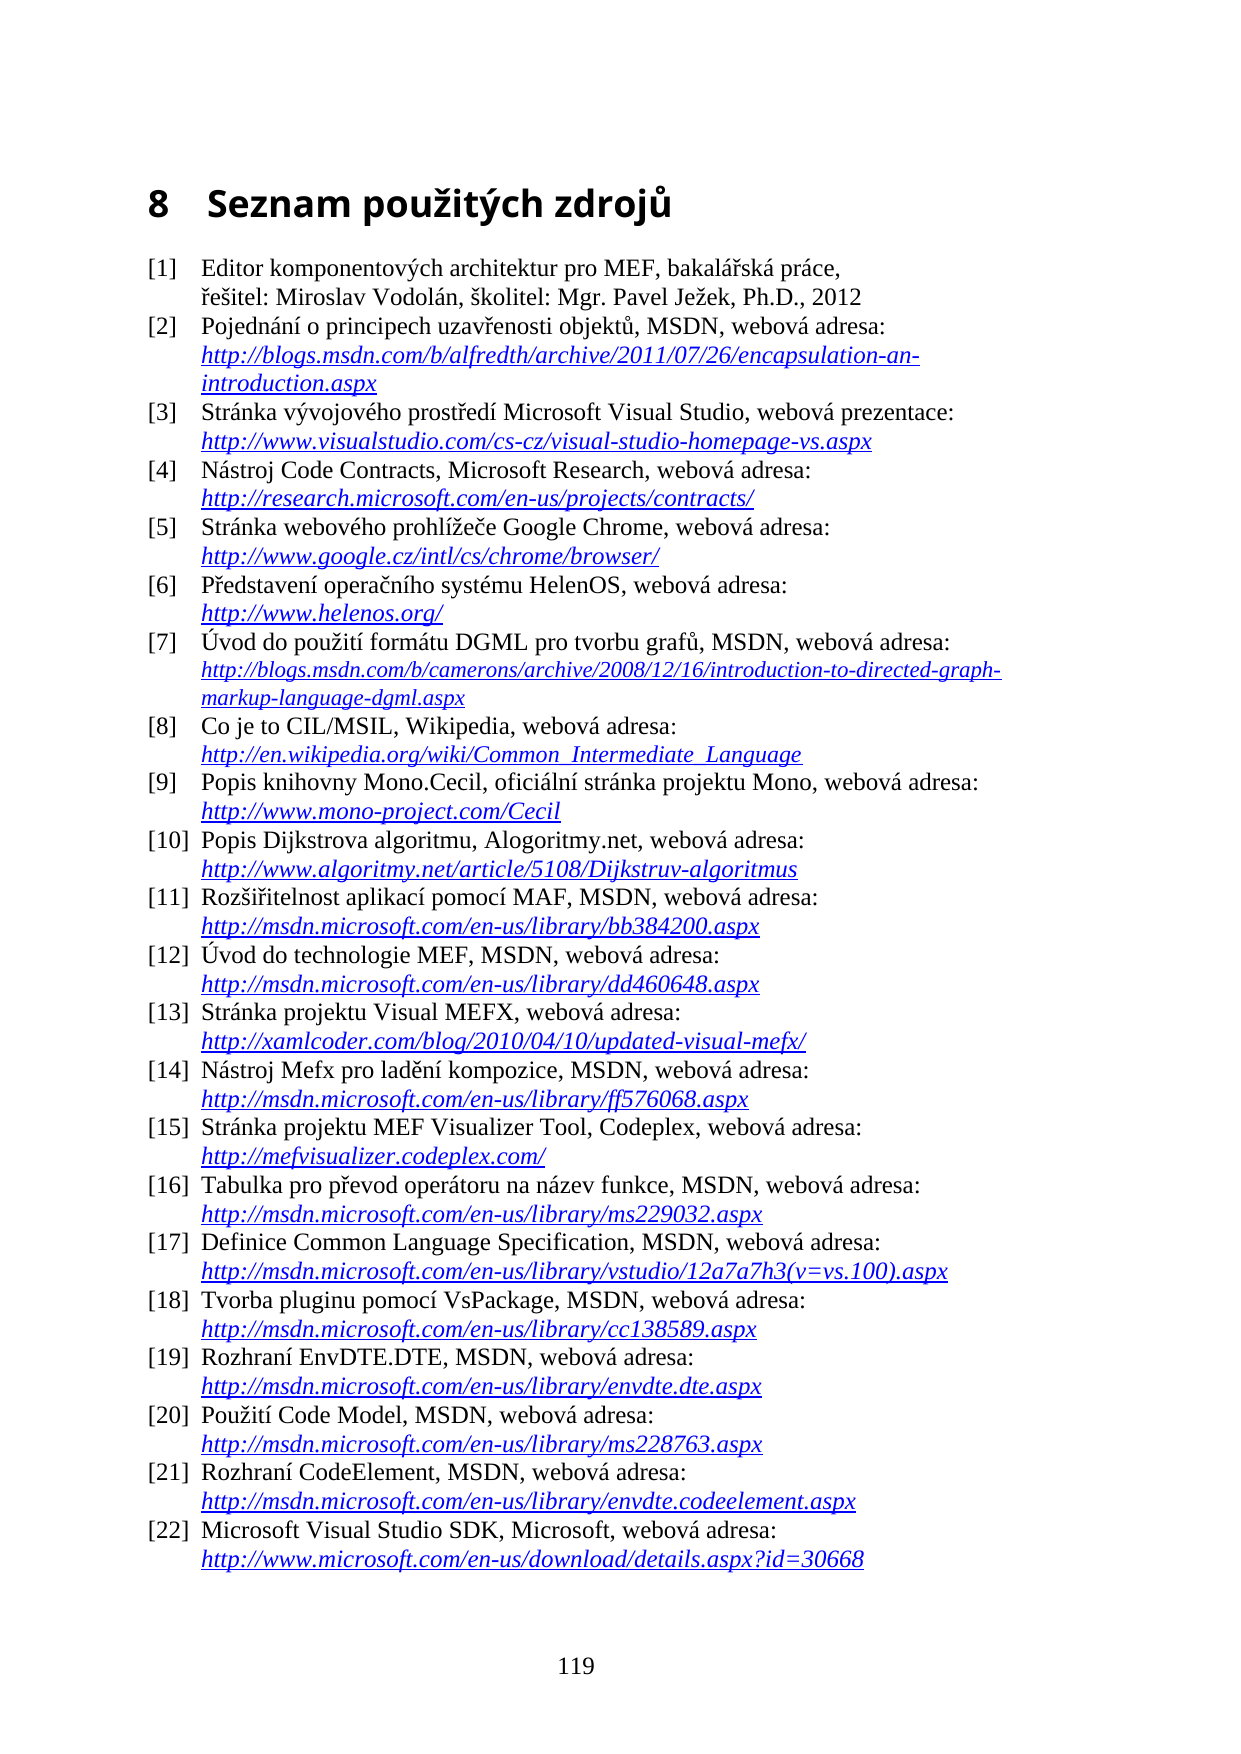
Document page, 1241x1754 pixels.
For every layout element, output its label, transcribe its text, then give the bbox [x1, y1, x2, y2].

text http://www.visualstudio.com/cs-cz/visual-studio-homepage-vs.aspx [201, 426, 1004, 455]
text http://www.microsoft.com/en-us/download/details.aspx?id=30668 [201, 1544, 1004, 1572]
text Stránka projektu Visual MEFX, webová adresa: [148, 997, 1004, 1026]
text Představení operačního systému HelenOS, webová adresa: [148, 570, 1004, 598]
text http://blogs.msdn.com/b/alfredth/archive/2011/07/26/encapsulation-an-introduction.aspx [201, 340, 1004, 397]
text http://blogs.msdn.com/b/camerons/archive/2008/12/16/introduction-to-directed-graph-markup-language-dgml.aspx [201, 656, 1004, 711]
text http://msdn.microsoft.com/en-us/library/bb384200.aspx [201, 911, 1004, 940]
text http://www.mono-project.com/Cecil [201, 796, 1004, 825]
text Úvod do použití formátu DGML pro tvorbu grafů, MSDN, webová adresa: [148, 627, 1004, 656]
text http://www.algoritmy.net/article/5108/Dijkstruv-algoritmus [201, 854, 1004, 882]
text http://xamlcoder.com/blog/2010/04/10/updated-visual-mefx/ [201, 1026, 1004, 1055]
text http://msdn.microsoft.com/en-us/library/envdte.dte.aspx [201, 1371, 1004, 1400]
text http://msdn.microsoft.com/en-us/library/cc138589.aspx [201, 1314, 1004, 1342]
text Úvod do technologie MEF, MSDN, webová adresa: [148, 940, 1004, 969]
text Popis Dijkstrova algoritmu, Alogoritmy.net, webová adresa: [148, 825, 1004, 854]
text Stránka webového prohlížeče Google Chrome, webová adresa: [148, 512, 1004, 541]
text Stránka vývojového prostředí Microsoft Visual Studio, webová prezentace: [148, 397, 1004, 426]
text Tabulka pro převod operátoru na název funkce, MSDN, webová adresa: [148, 1170, 1004, 1199]
text http://msdn.microsoft.com/en-us/library/envdte.codeelement.aspx [201, 1486, 1004, 1515]
text http://msdn.microsoft.com/en-us/library/ff576068.aspx [201, 1084, 1004, 1112]
text Nástroj Mefx pro ladění kompozice, MSDN, webová adresa: [148, 1055, 1004, 1084]
text Rozhraní CodeElement, MSDN, webová adresa: [148, 1457, 1004, 1486]
text řešitel: Miroslav Vodolán, školitel: Mgr. Pavel Ježek, Ph.D., 2012 [148, 282, 1004, 311]
text http://www.helenos.org/ [201, 598, 1004, 627]
text Popis knihovny Mono.Cecil, oficiální stránka projektu Mono, webová adresa: [148, 767, 1004, 796]
text http://msdn.microsoft.com/en-us/library/ms228763.aspx [201, 1429, 1004, 1457]
text http://mefvisualizer.codeplex.com/ [201, 1141, 1004, 1170]
text Pojednání o principech uzavřenosti objektů, MSDN, webová adresa: [148, 311, 1004, 340]
text http://research.microsoft.com/en-us/projects/contracts/ [201, 483, 1004, 512]
text Rozšiřitelnost aplikací pomocí MAF, MSDN, webová adresa: [148, 882, 1004, 911]
subtitle Seznam použitých zdrojů [148, 177, 1004, 228]
text Microsoft Visual Studio SDK, Microsoft, webová adresa: [148, 1515, 1004, 1544]
text Definice Common Language Specification, MSDN, webová adresa: [148, 1227, 1004, 1256]
text Tvorba pluginu pomocí VsPackage, MSDN, webová adresa: [148, 1285, 1004, 1314]
text Stránka projektu MEF Visualizer Tool, Codeplex, webová adresa: [148, 1112, 1004, 1141]
text Nástroj Code Contracts, Microsoft Research, webová adresa: [148, 455, 1004, 483]
text http://www.google.cz/intl/cs/chrome/browser/ [201, 541, 1004, 570]
text Co je to CIL/MSIL, Wikipedia, webová adresa: [148, 711, 1004, 740]
text Rozhraní EnvDTE.DTE, MSDN, webová adresa: [148, 1342, 1004, 1371]
text Editor komponentových architektur pro MEF, bakalářská práce, [148, 253, 1004, 282]
text http://msdn.microsoft.com/en-us/library/ms229032.aspx [201, 1199, 1004, 1227]
text http://msdn.microsoft.com/en-us/library/vstudio/12a7a7h3(v=vs.100).aspx [201, 1256, 1004, 1285]
text http://msdn.microsoft.com/en-us/library/dd460648.aspx [201, 969, 1004, 997]
text http://en.wikipedia.org/wiki/Common_Intermediate_Language [201, 740, 1004, 767]
text Použití Code Model, MSDN, webová adresa: [148, 1400, 1004, 1429]
